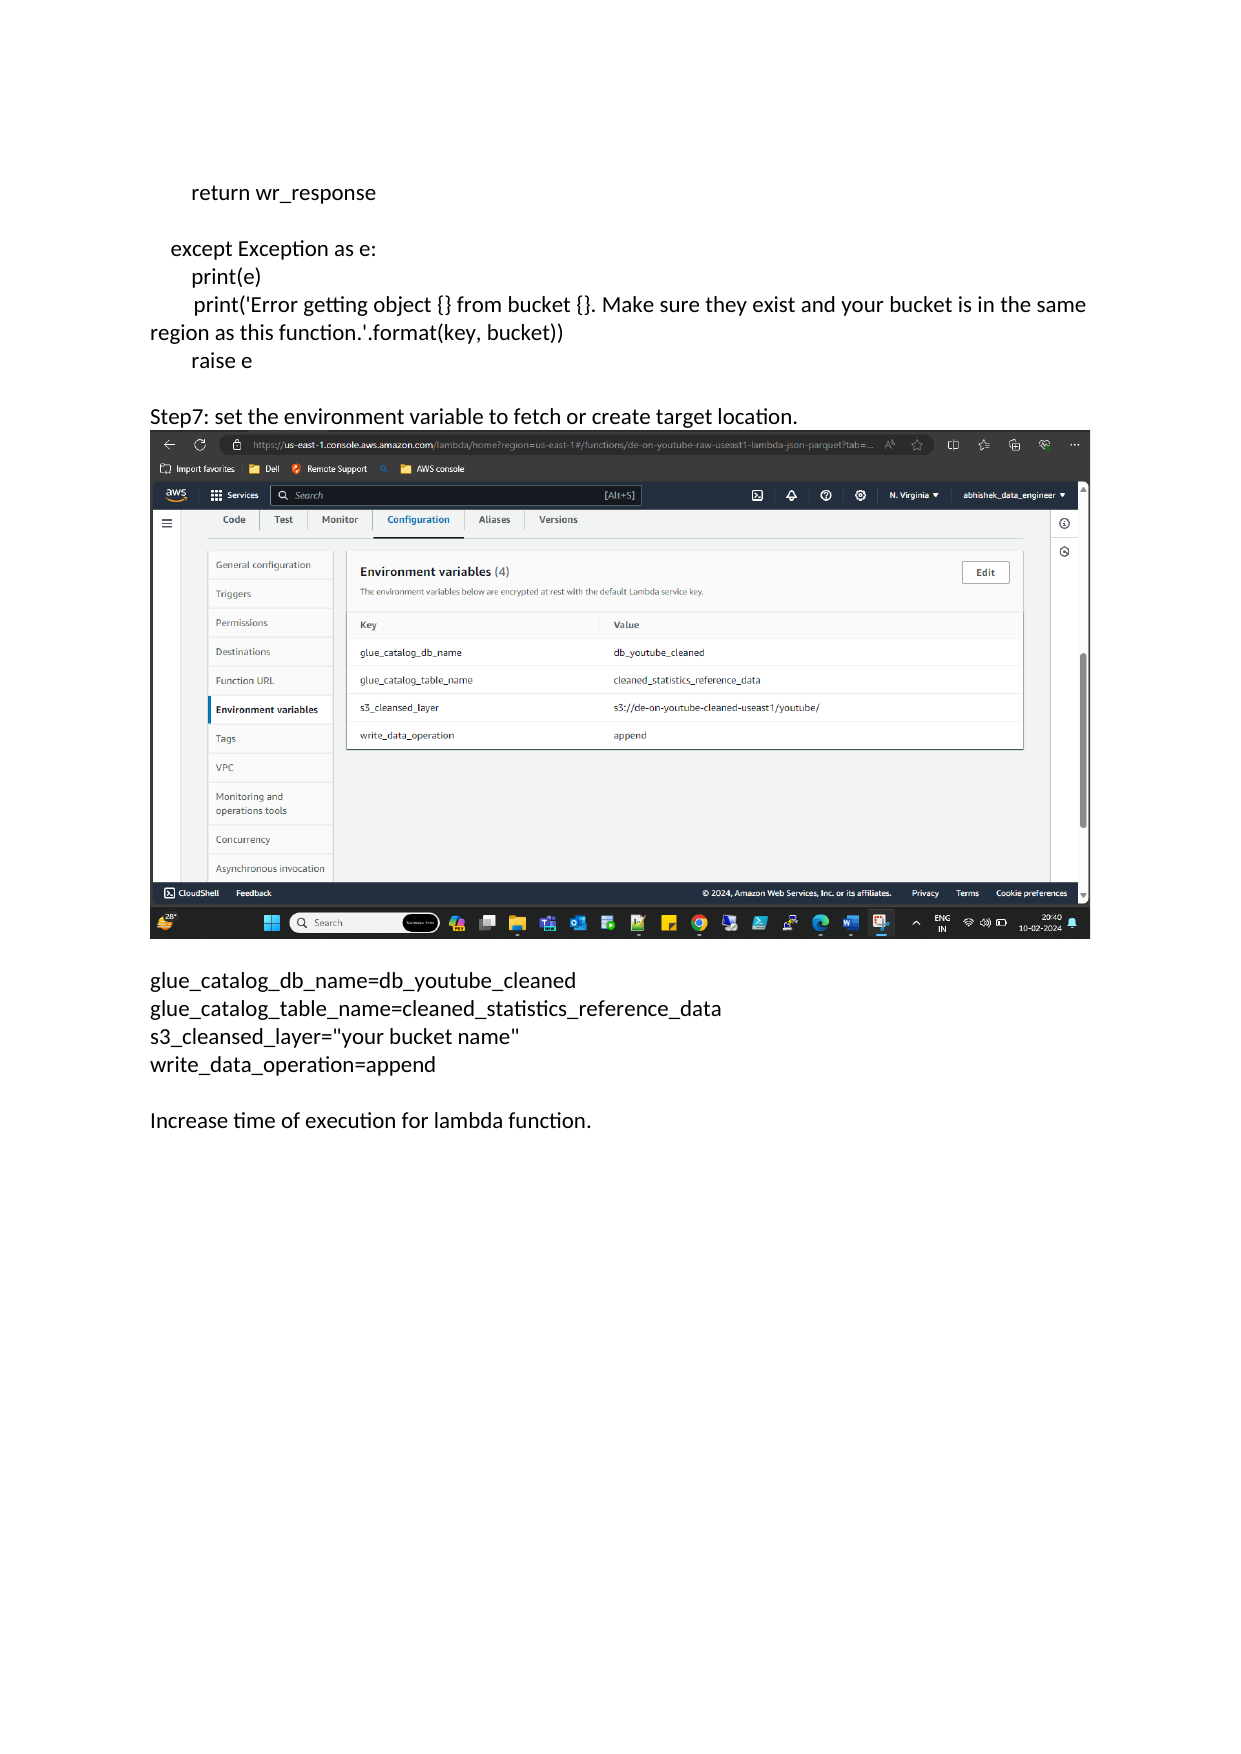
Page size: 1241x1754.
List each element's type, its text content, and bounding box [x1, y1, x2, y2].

text write_data_operation=append [150, 1050, 1090, 1078]
text return wr_response [150, 178, 1090, 206]
text Increase time of execution for lambda function. [150, 1106, 1090, 1134]
text print('Error getting object {} from bucket {}. Make sure they exist and your bucket is in the same region as this function.'.format(key, bucket)) [150, 290, 1090, 346]
text Step7: set the environment variable to fetch or create target location. [150, 402, 1090, 430]
text glue_catalog_table_name=cleaned_statistics_reference_data [150, 994, 1090, 1022]
text s3_cleansed_layer="your bucket name" [150, 1022, 1090, 1050]
text except Exception as e: [150, 234, 1090, 262]
text glue_catalog_db_name=db_youtube_cleaned [150, 966, 1090, 994]
picture [150, 430, 1091, 939]
text raise e [150, 346, 1090, 374]
text print(e) [150, 262, 1090, 290]
